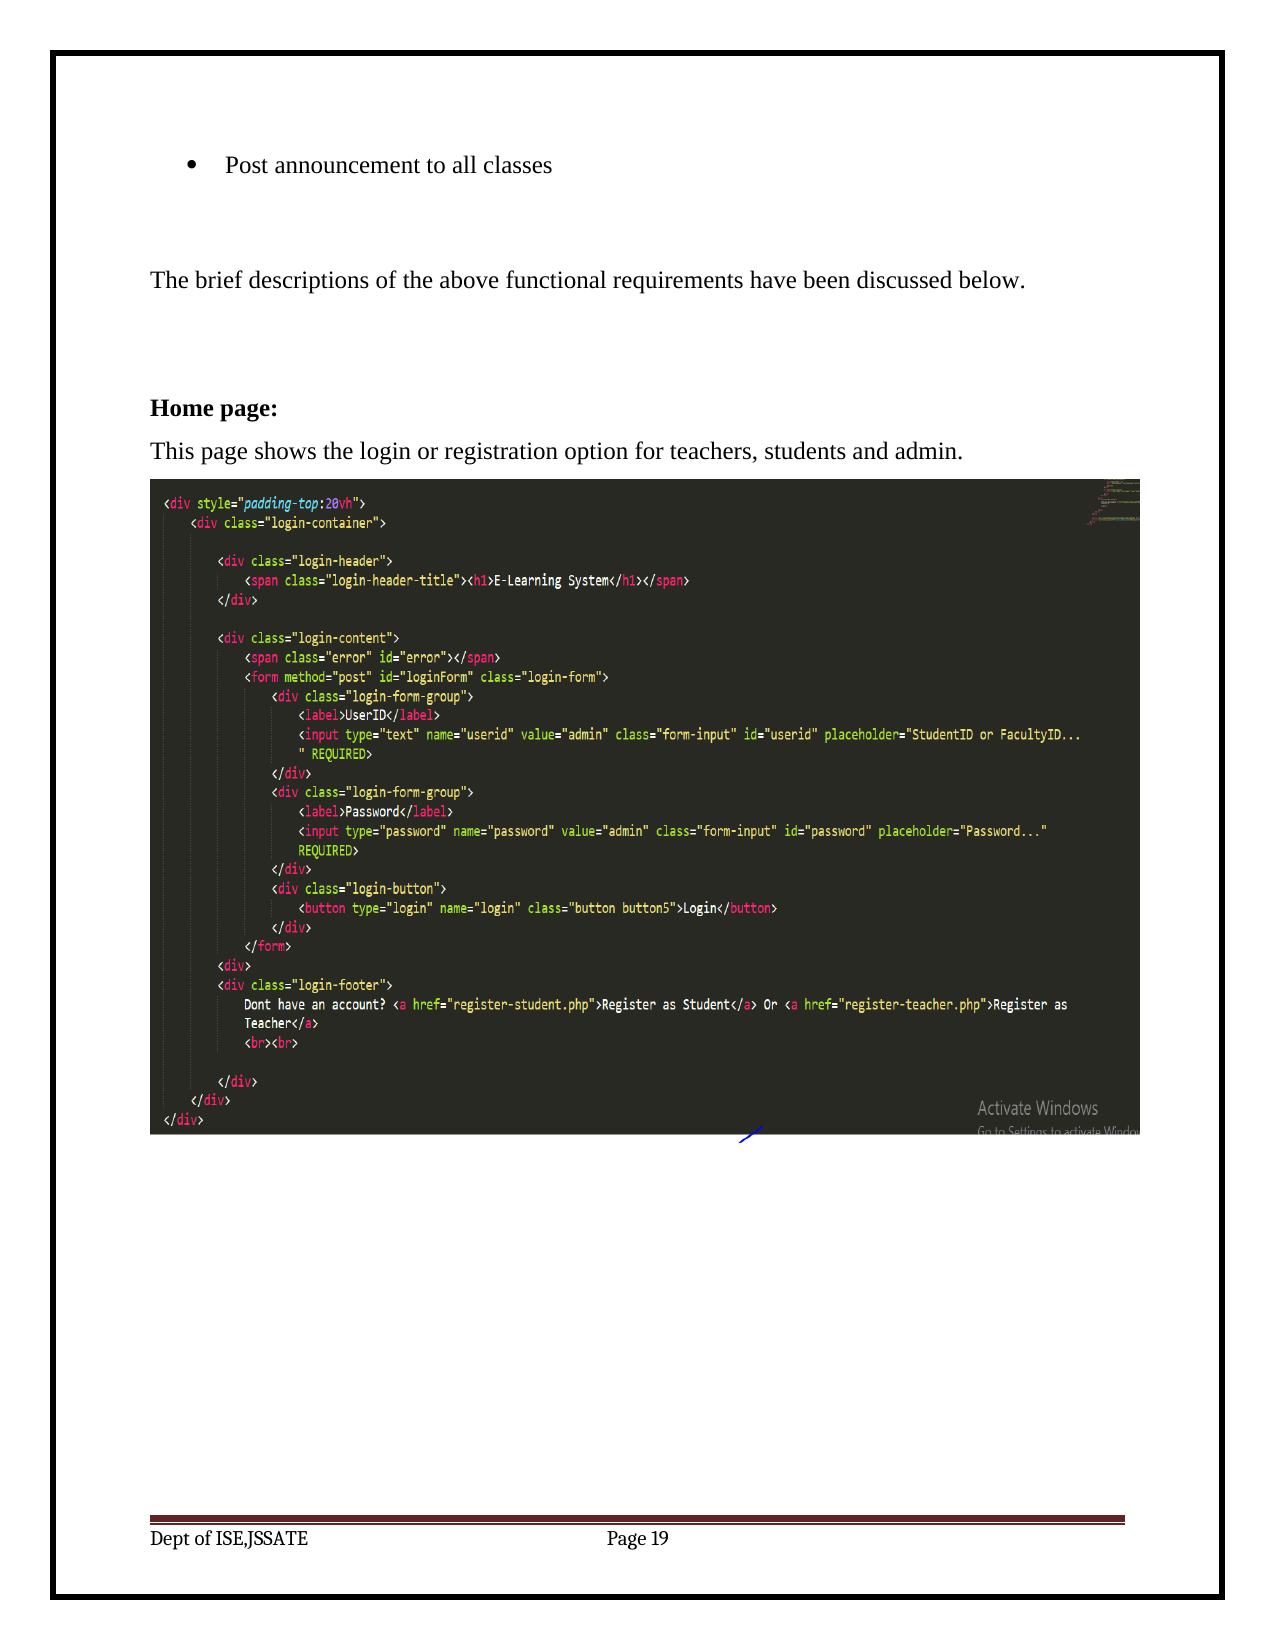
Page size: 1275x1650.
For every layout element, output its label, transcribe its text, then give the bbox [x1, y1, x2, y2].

list Post announcement to all classes [187, 150, 1125, 179]
text This page shows the login or registration option for teachers, students and admin. [150, 436, 1125, 465]
text The brief descriptions of the above functional requirements have been discussed below. [150, 265, 1125, 294]
picture [150, 479, 1140, 1143]
text Home page: [150, 393, 1125, 422]
